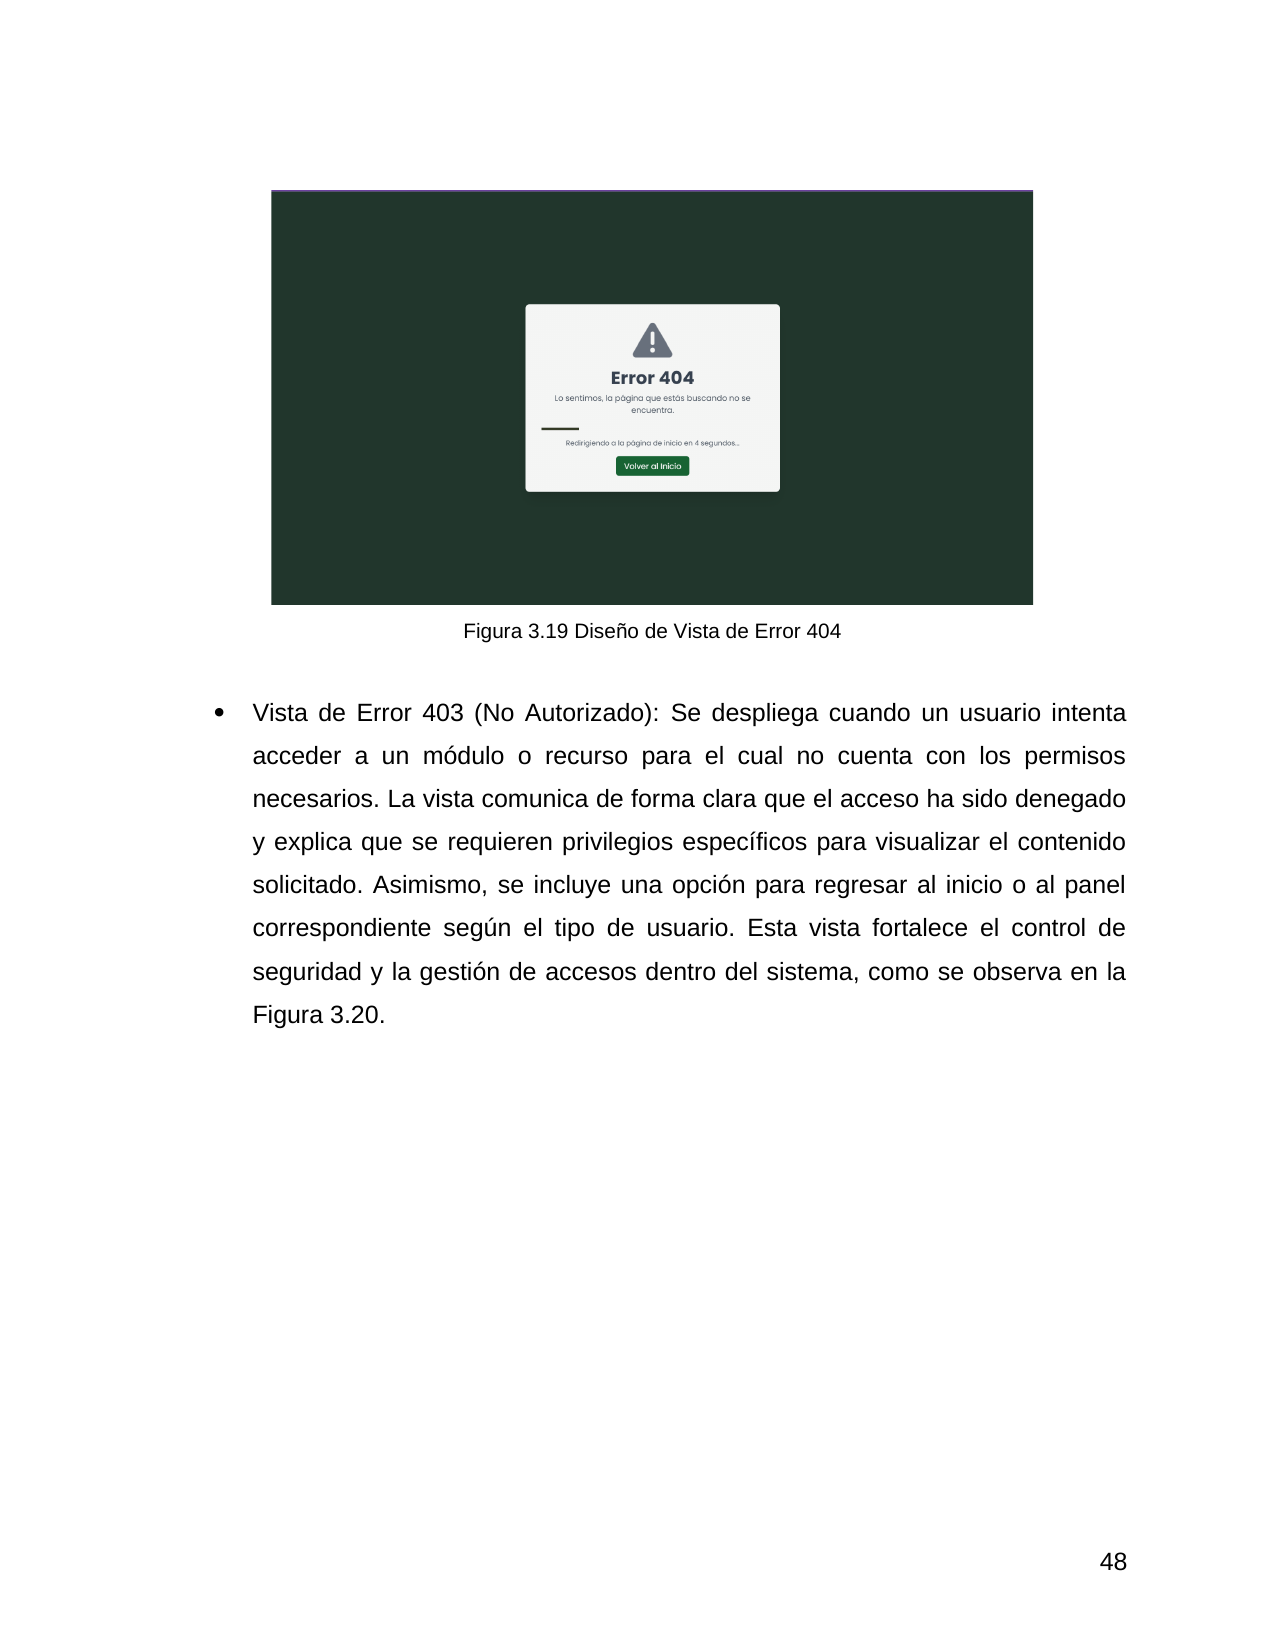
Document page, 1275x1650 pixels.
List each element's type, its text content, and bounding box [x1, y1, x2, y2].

picture [271, 190, 1034, 605]
